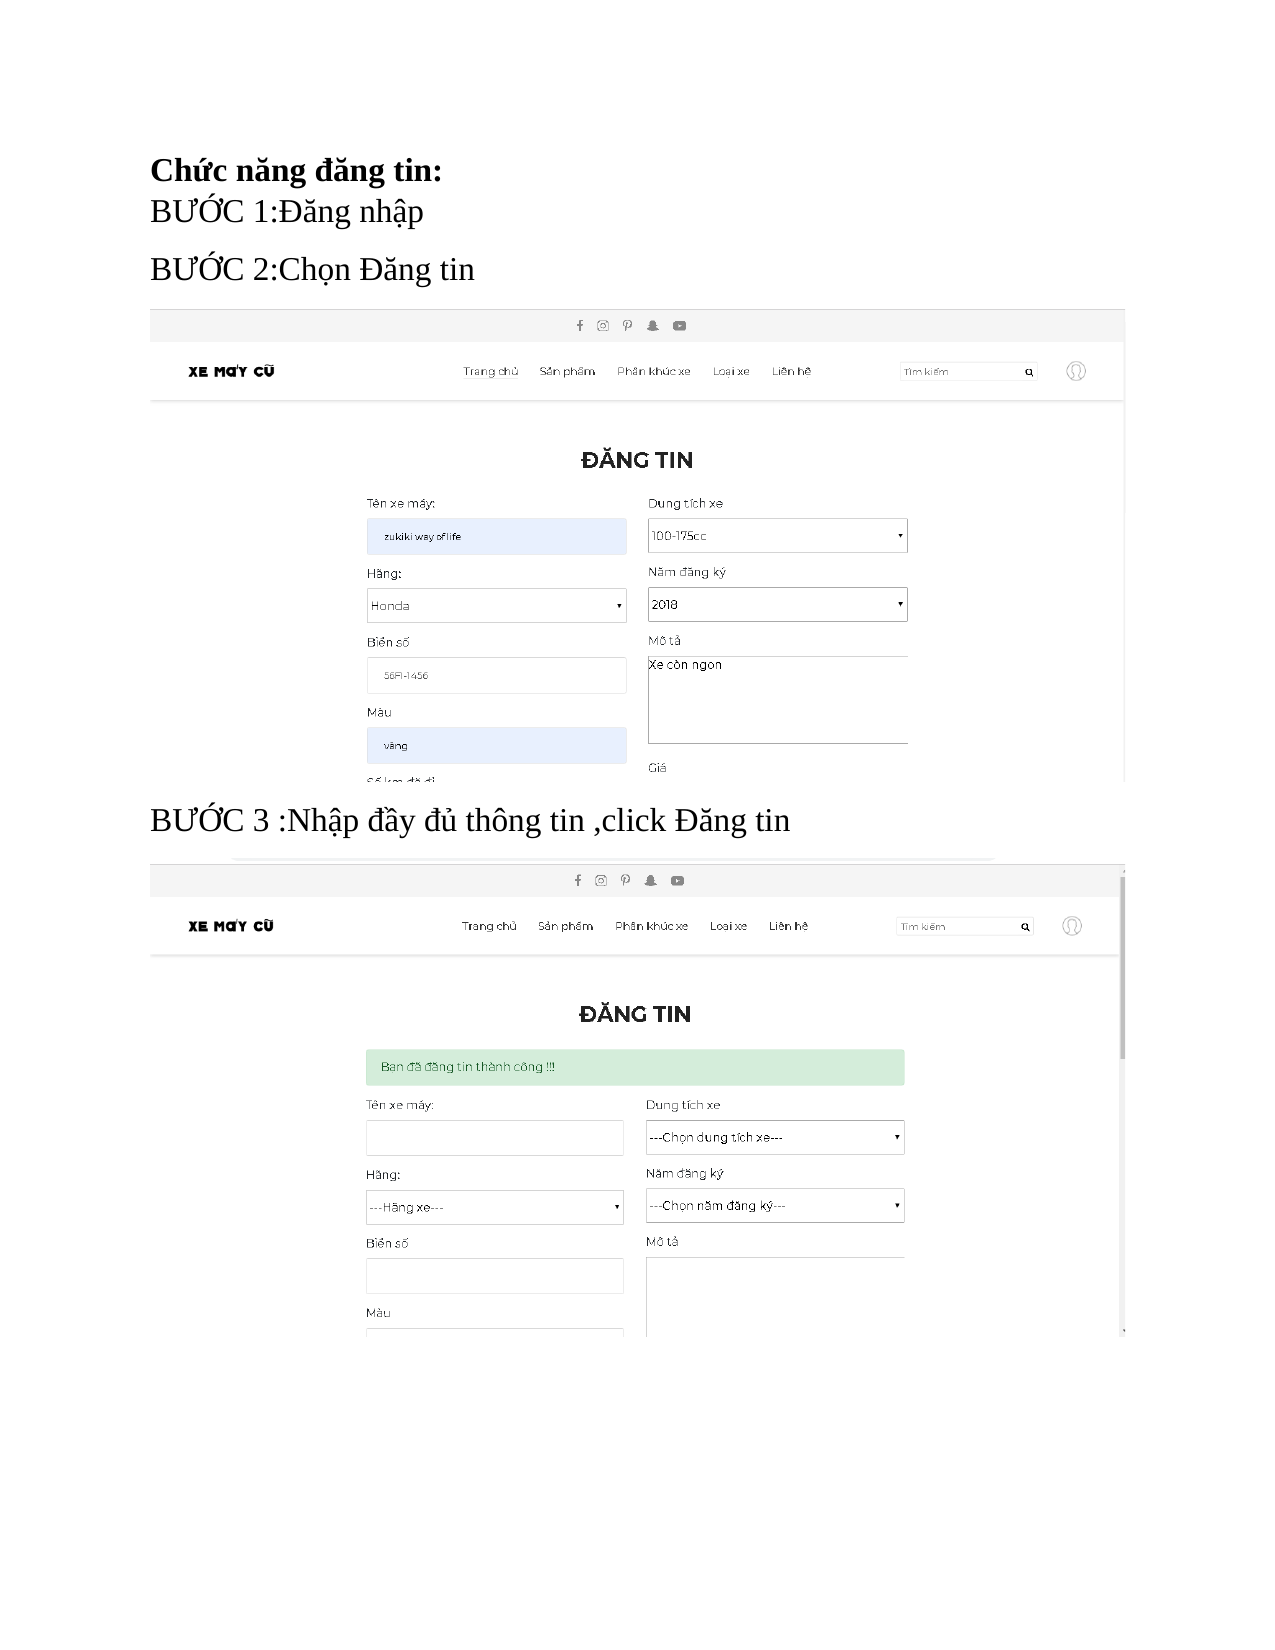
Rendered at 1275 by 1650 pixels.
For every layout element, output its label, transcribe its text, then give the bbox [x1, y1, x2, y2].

text Chức năng đăng tin: BƯỚC 1:Đăng nhập [150, 150, 1125, 230]
text BƯỚC 2:Chọn Đăng tin [150, 249, 1125, 288]
picture [150, 307, 1125, 782]
text BƯỚC 3 :Nhập đầy đủ thông tin ,click Đăng tin [150, 800, 1125, 838]
picture [150, 858, 1125, 1337]
